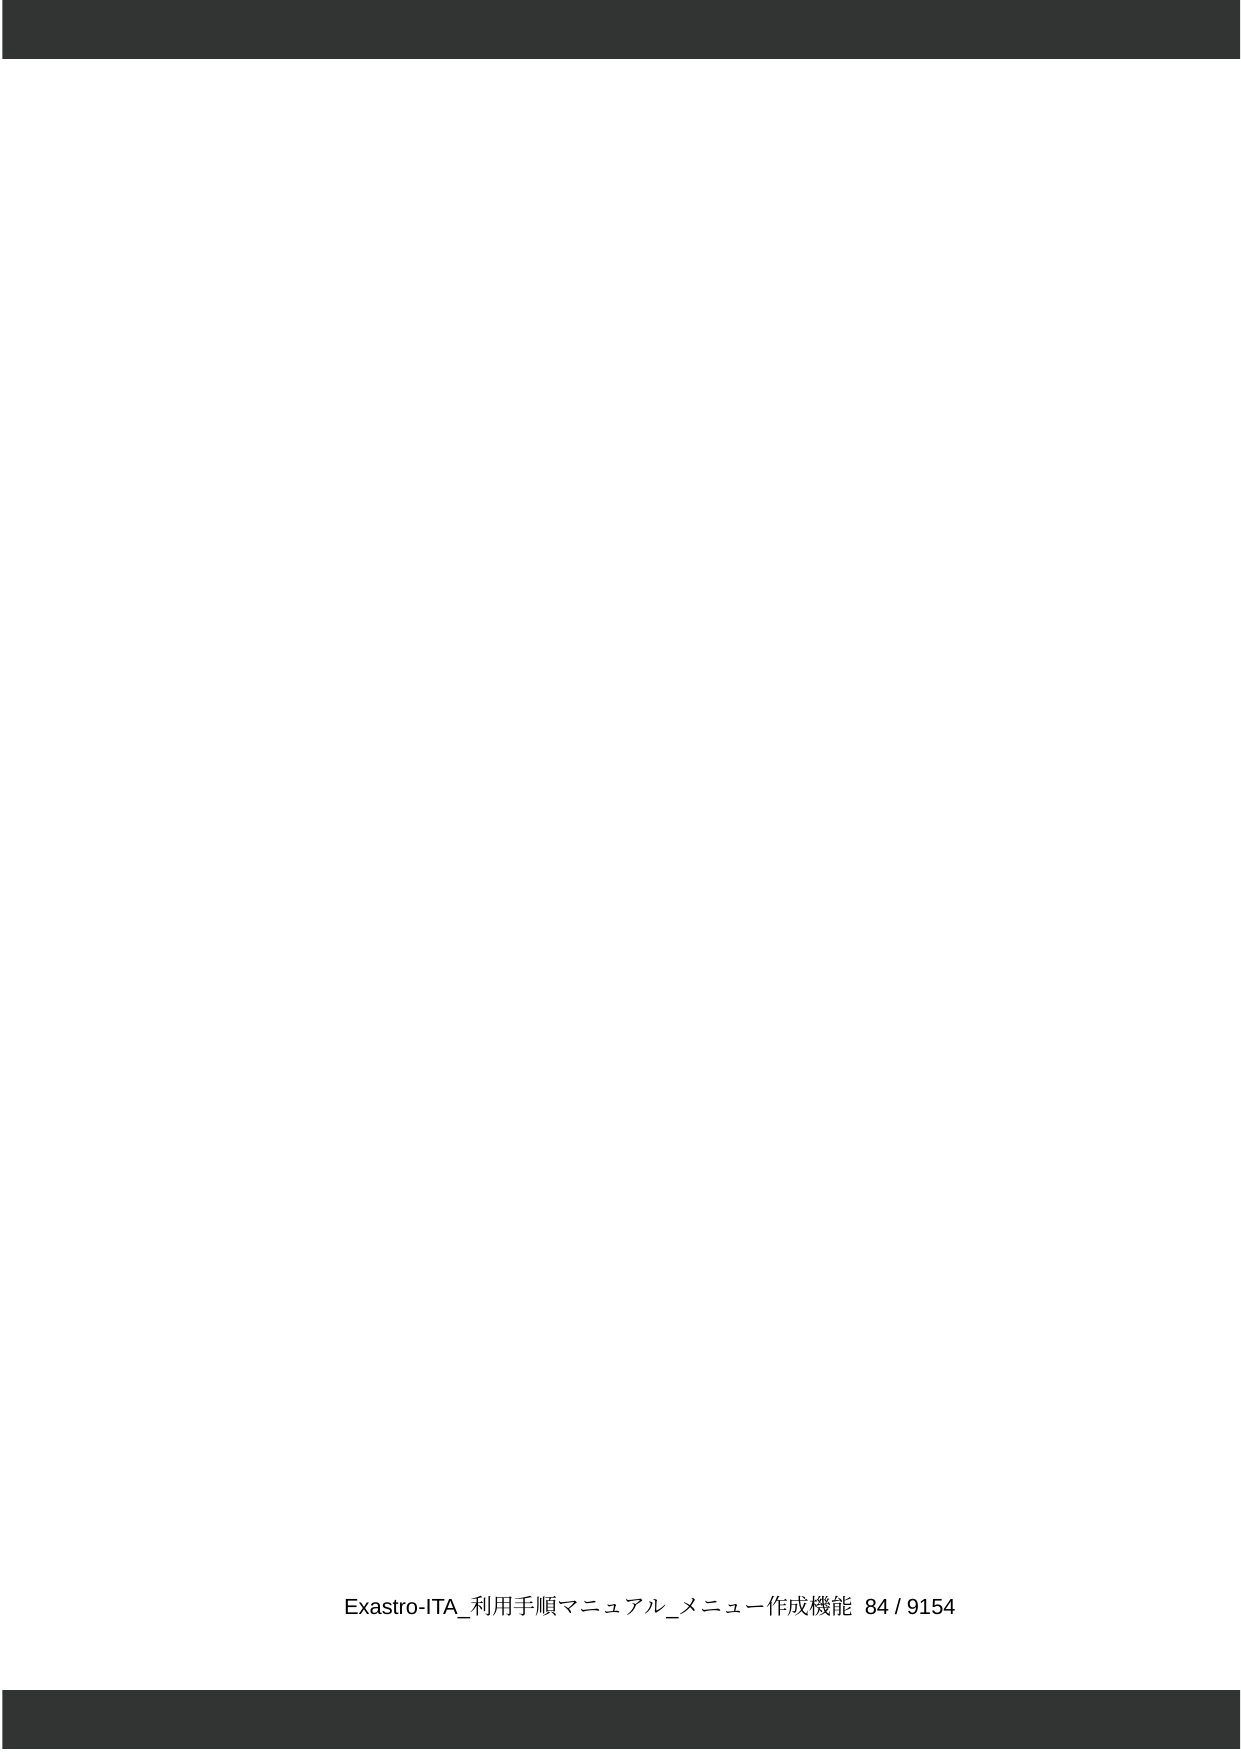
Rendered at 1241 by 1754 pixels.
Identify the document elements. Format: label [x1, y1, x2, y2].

picture [2, 0, 1241, 59]
picture [2, 1690, 1241, 1749]
